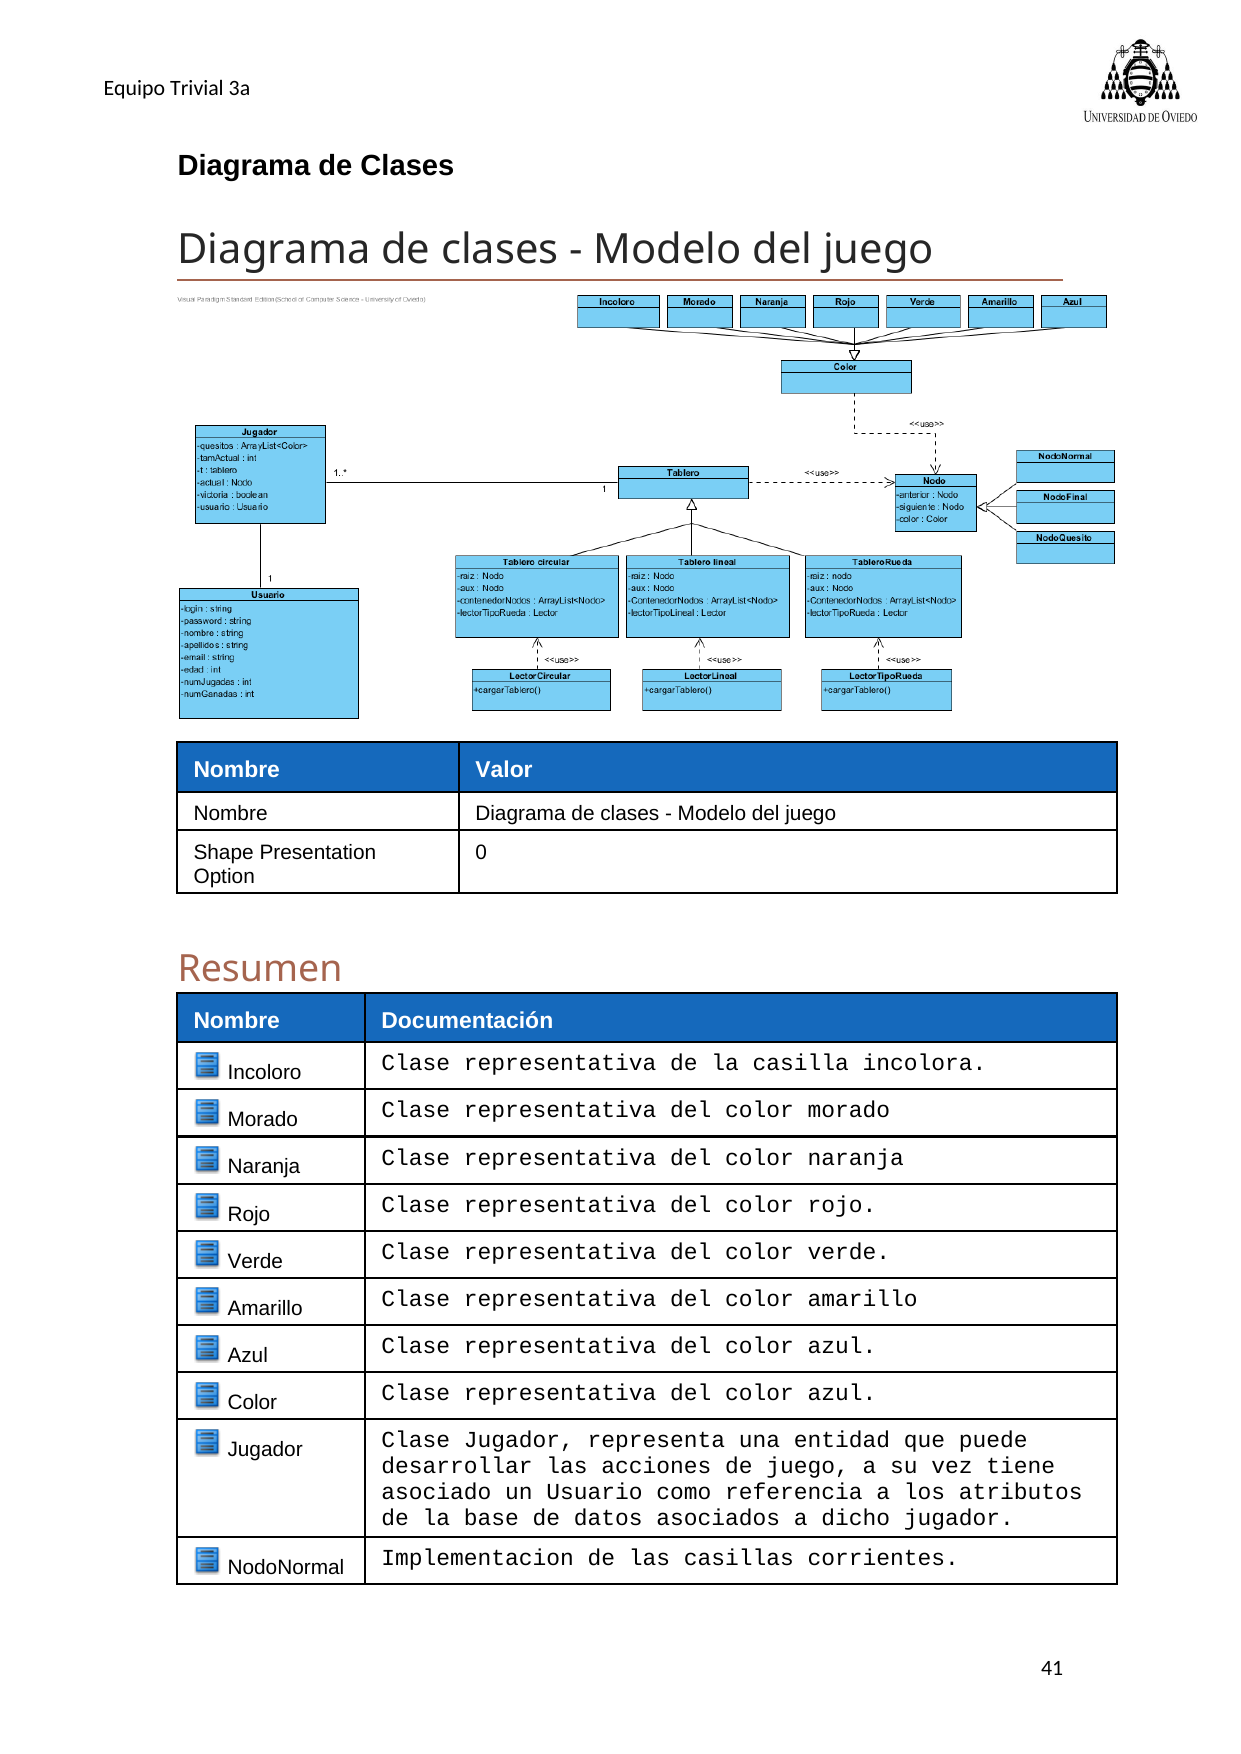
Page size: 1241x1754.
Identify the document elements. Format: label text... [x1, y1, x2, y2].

picture [193, 1098, 222, 1127]
table_cell Clase representativa del color azul. [366, 1326, 1116, 1371]
picture [193, 1145, 222, 1174]
table_cell Verde [178, 1232, 364, 1277]
picture [1077, 35, 1198, 123]
table_cell Shape Presentation Option [178, 831, 458, 892]
table_cell Clase representativa del color verde. [366, 1232, 1116, 1277]
picture [193, 1428, 222, 1457]
table_header Nombre [178, 743, 458, 791]
picture [193, 1240, 222, 1269]
picture [193, 1381, 222, 1410]
table_cell Incoloro [178, 1043, 364, 1088]
subtitle Diagrama de clases - Modelo del juego [177, 219, 1063, 279]
subtitle Resumen [177, 941, 1063, 992]
table_cell Clase representativa del color naranja [366, 1138, 1116, 1182]
table_cell Clase representativa del color rojo. [366, 1185, 1116, 1229]
table_cell Clase representativa del color azul. [366, 1373, 1116, 1418]
table_cell Azul [178, 1326, 364, 1371]
picture [193, 1546, 222, 1575]
table_cell Clase representativa de la casilla incolora. [366, 1043, 1116, 1088]
table_cell Clase representativa del color morado [366, 1090, 1116, 1135]
table_cell Color [178, 1373, 364, 1418]
picture [193, 1192, 222, 1221]
text Diagrama de Clases [177, 148, 1063, 181]
table_cell Implementacion de las casillas corrientes. [366, 1538, 1116, 1583]
table_cell Jugador [178, 1420, 364, 1536]
table_cell Clase representativa del color amarillo [366, 1279, 1116, 1324]
picture [193, 1287, 222, 1316]
table_cell Diagrama de clases - Modelo del juego [460, 793, 1116, 829]
table_cell Clase Jugador, representa una entidad que puede desarrollar las acciones de juego, a su vez tiene asociado un Usuario como referencia a los atributos de la base de datos asociados a dicho jugador. [366, 1420, 1116, 1536]
picture [177, 293, 1117, 721]
table_header Valor [460, 743, 1116, 791]
table_cell Amarillo [178, 1279, 364, 1324]
table_cell 0 [460, 831, 1116, 892]
picture [193, 1334, 222, 1363]
picture [193, 1051, 222, 1080]
table_cell Nombre [178, 793, 458, 829]
table_header Nombre [178, 994, 364, 1041]
table_cell NodoNormal [178, 1538, 364, 1583]
table_cell Morado [178, 1090, 364, 1135]
table_cell Naranja [178, 1138, 364, 1182]
table_cell Rojo [178, 1185, 364, 1229]
table_header Documentación [366, 994, 1116, 1041]
